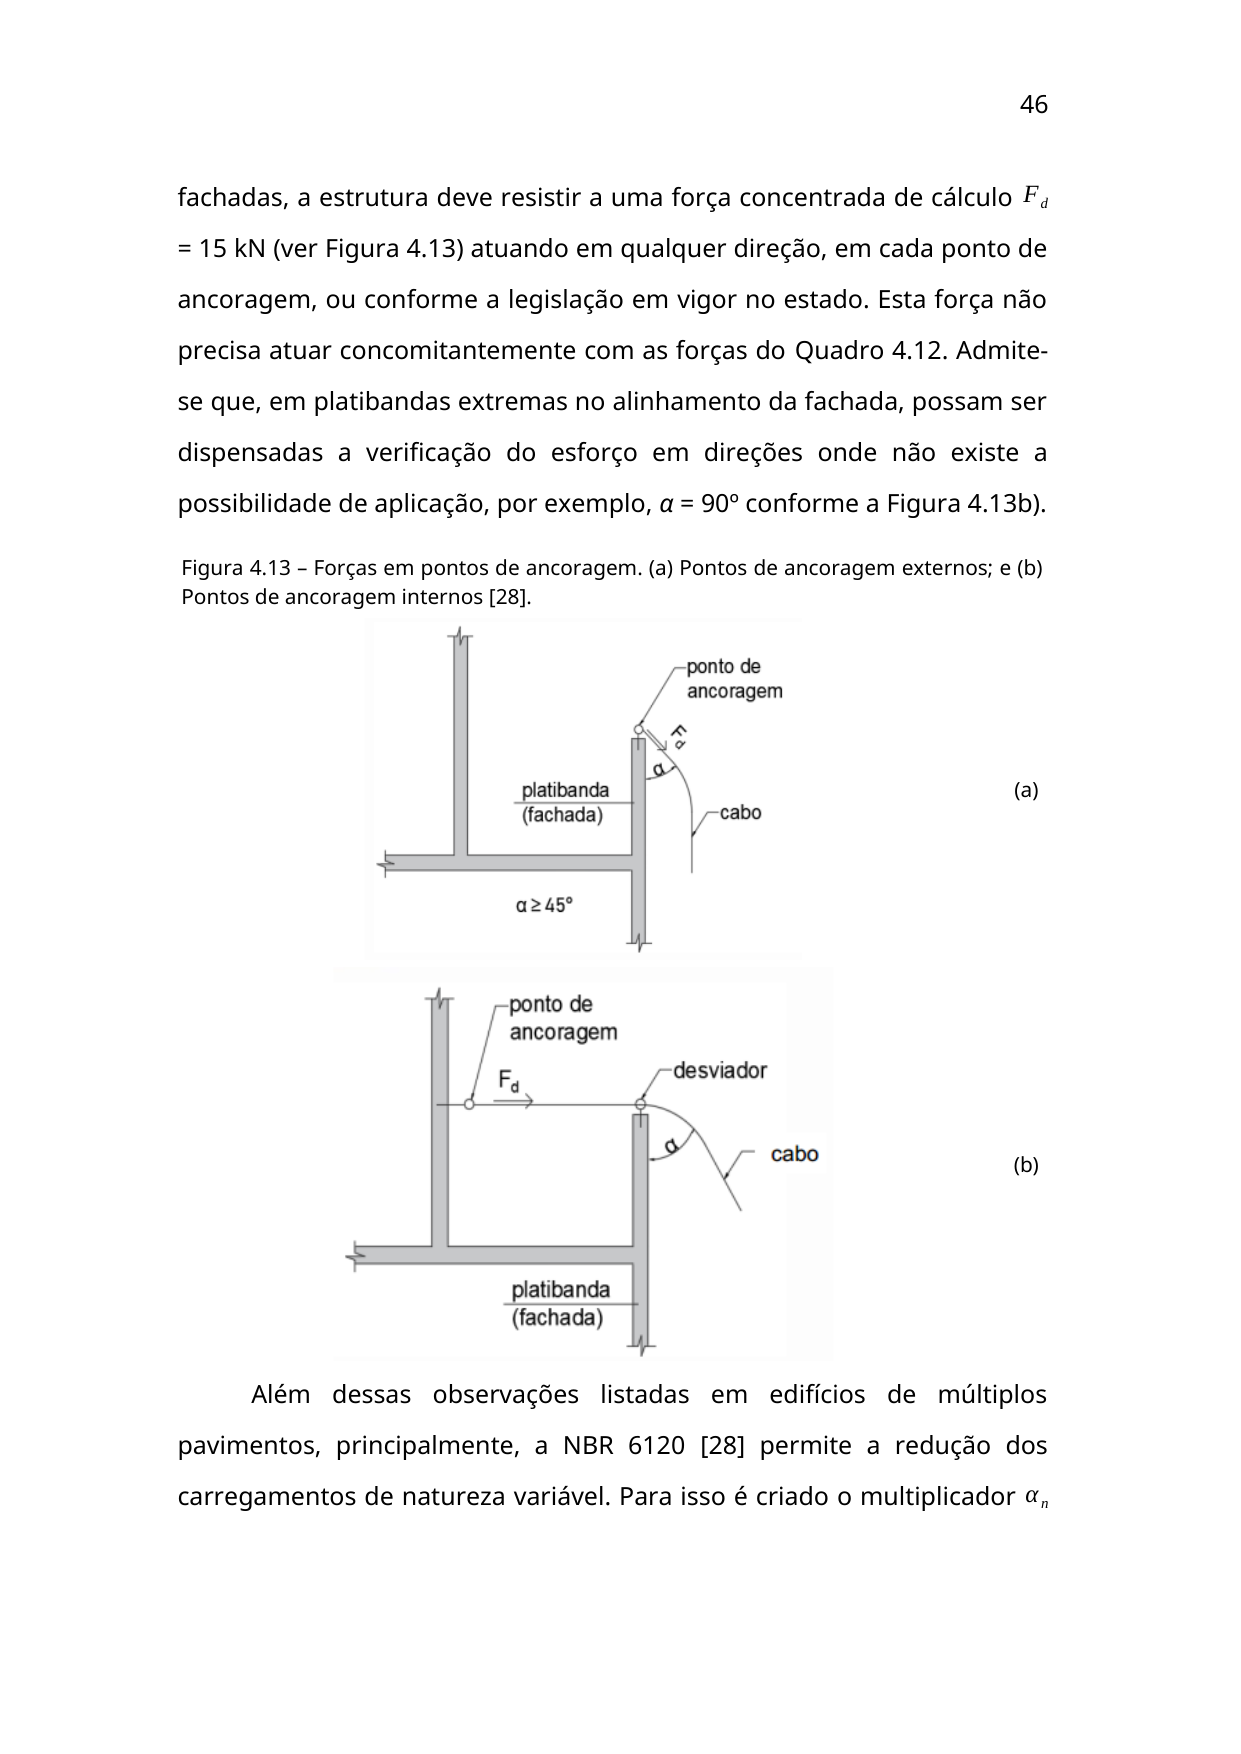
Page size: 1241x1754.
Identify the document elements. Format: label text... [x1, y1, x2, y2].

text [177, 1377, 1048, 1513]
table_cell (b) [997, 964, 1056, 1364]
picture [364, 618, 803, 960]
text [177, 179, 1048, 520]
table_cell [170, 614, 997, 964]
table_cell (a) [997, 614, 1056, 964]
picture [333, 967, 834, 1361]
table_cell [170, 964, 997, 1364]
